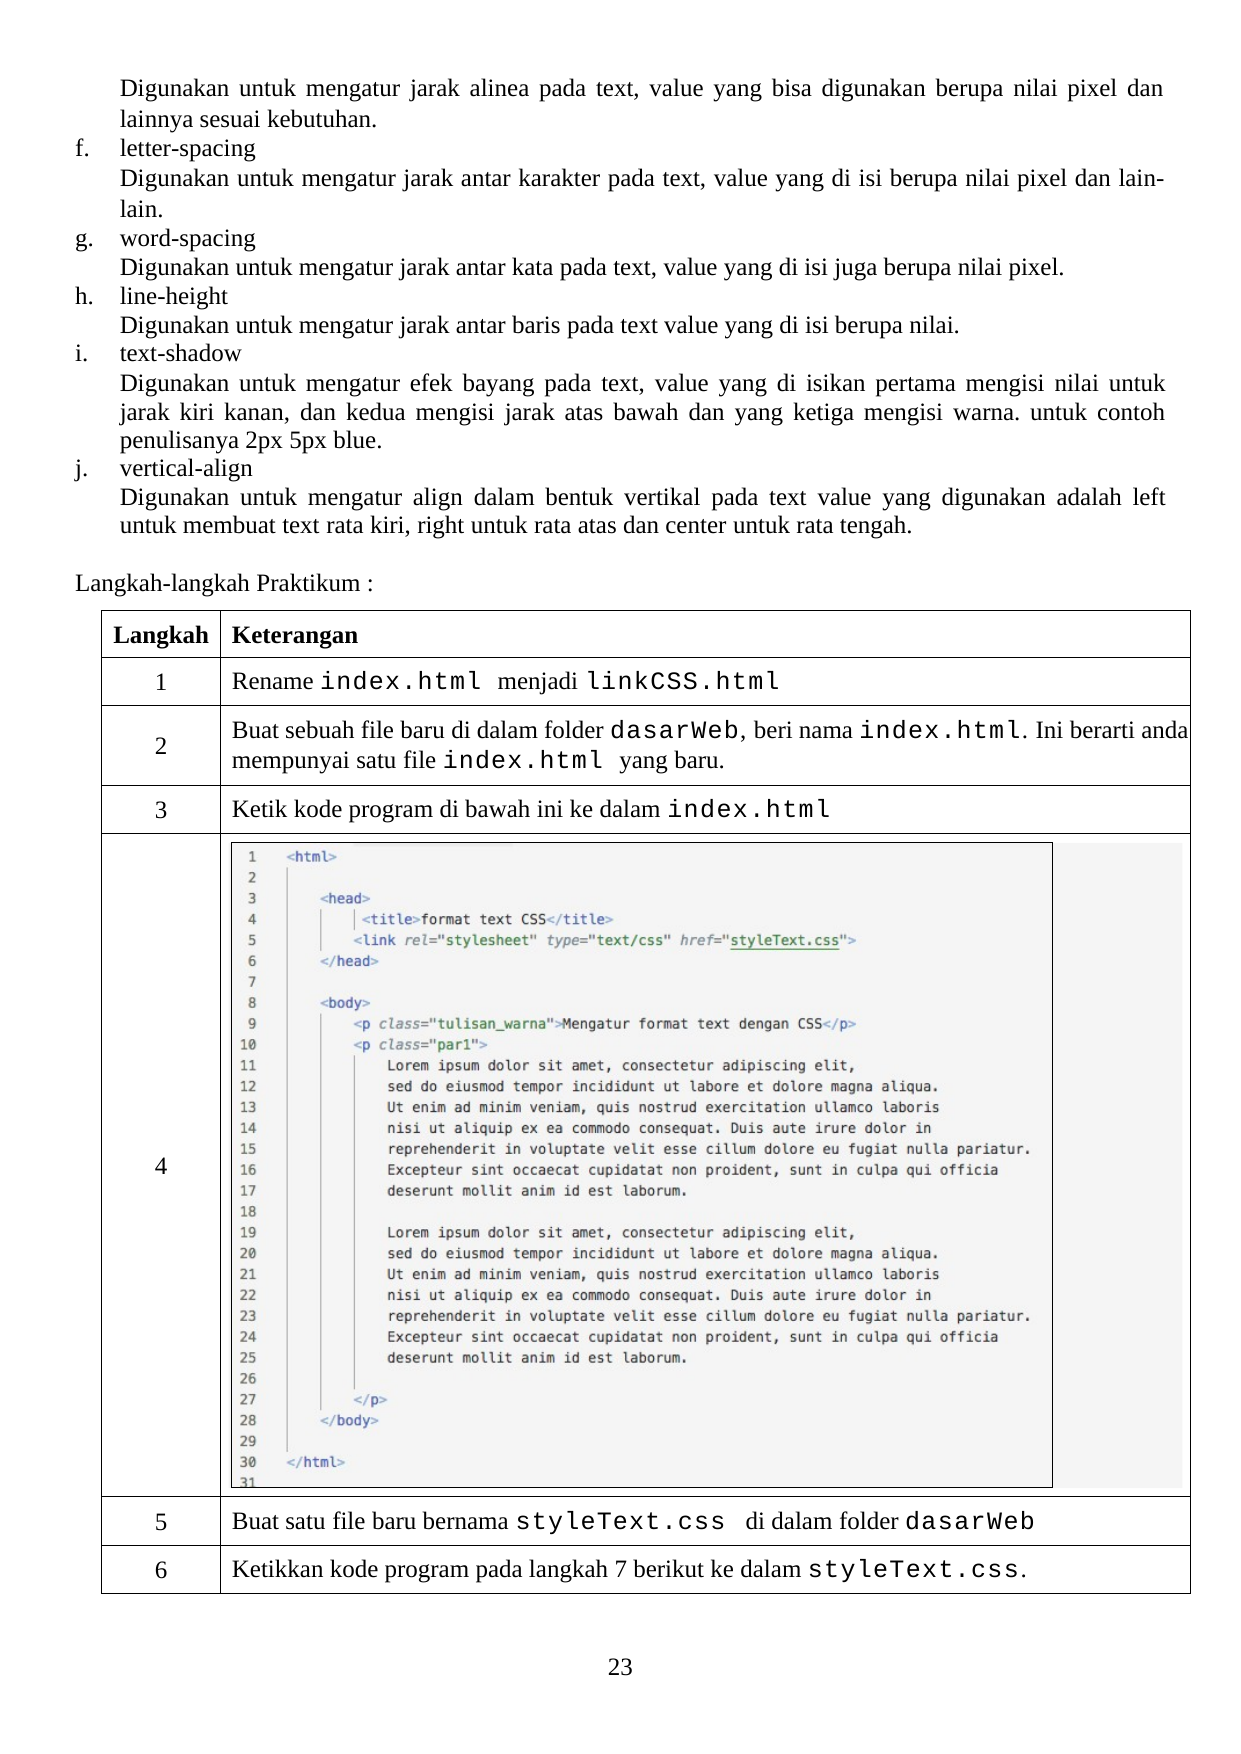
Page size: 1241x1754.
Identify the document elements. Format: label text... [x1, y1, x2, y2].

text Digunakan untuk mengatur jarak antar baris pada text value yang di isi berupa nilai. [119, 310, 1236, 339]
table_cell Ketik kode program di bawah ini ke dalam index.html [221, 786, 1190, 833]
list line-height [75, 281, 1236, 310]
table_cell Ketikkan kode program pada langkah 7 berikut ke dalam styleText.css. [221, 1546, 1190, 1593]
list word-spacing [75, 225, 1236, 252]
list vertical-align [75, 454, 1236, 483]
table_header Keterangan [221, 611, 1190, 657]
table_cell 3 [102, 786, 220, 833]
text Digunakan untuk mengatur jarak alinea pada text, value yang bisa digunakan berupa nilai pixel dan lainnya sesuai kebutuhan. [119, 73, 1165, 132]
list text-shadow [75, 339, 1236, 367]
table_cell 5 [102, 1497, 220, 1544]
table_cell 4 [102, 834, 220, 1496]
text Digunakan untuk mengatur jarak antar karakter pada text, value yang di isi berupa nilai pixel dan lain- lain. [119, 163, 1166, 222]
table_cell Rename index.html menjadi linkCSS.html [221, 658, 1190, 705]
table_cell Buat satu file baru bernama styleText.css di dalam folder dasarWeb [221, 1497, 1190, 1544]
table_cell Buat sebuah file baru di dalam folder dasarWeb, beri nama index.html. Ini berarti anda mempunyai satu file index.html yang baru. [221, 706, 1190, 784]
text Digunakan untuk mengatur jarak antar kata pada text, value yang di isi juga berupa nilai pixel. [119, 253, 1236, 281]
text Digunakan untuk mengatur efek bayang pada text, value yang di isikan pertama mengisi nilai untuk jarak kiri kanan, dan kedua mengisi jarak atas bawah dan yang ketiga mengisi warna. untuk contoh penulisanya 2px 5px blue. [119, 368, 1166, 454]
text Digunakan untuk mengatur align dalam bentuk vertikal pada text value yang digunakan adalah left untuk membuat text rata kiri, right untuk rata atas dan center untuk rata tengah. [119, 483, 1166, 539]
text Langkah-langkah Praktikum : [75, 568, 1236, 597]
table_cell [221, 834, 1190, 1496]
table_cell 6 [102, 1546, 220, 1593]
table_cell 1 [102, 658, 220, 705]
table_header Langkah [102, 611, 220, 657]
table_cell 2 [102, 706, 220, 784]
list letter-spacing [75, 135, 1236, 162]
